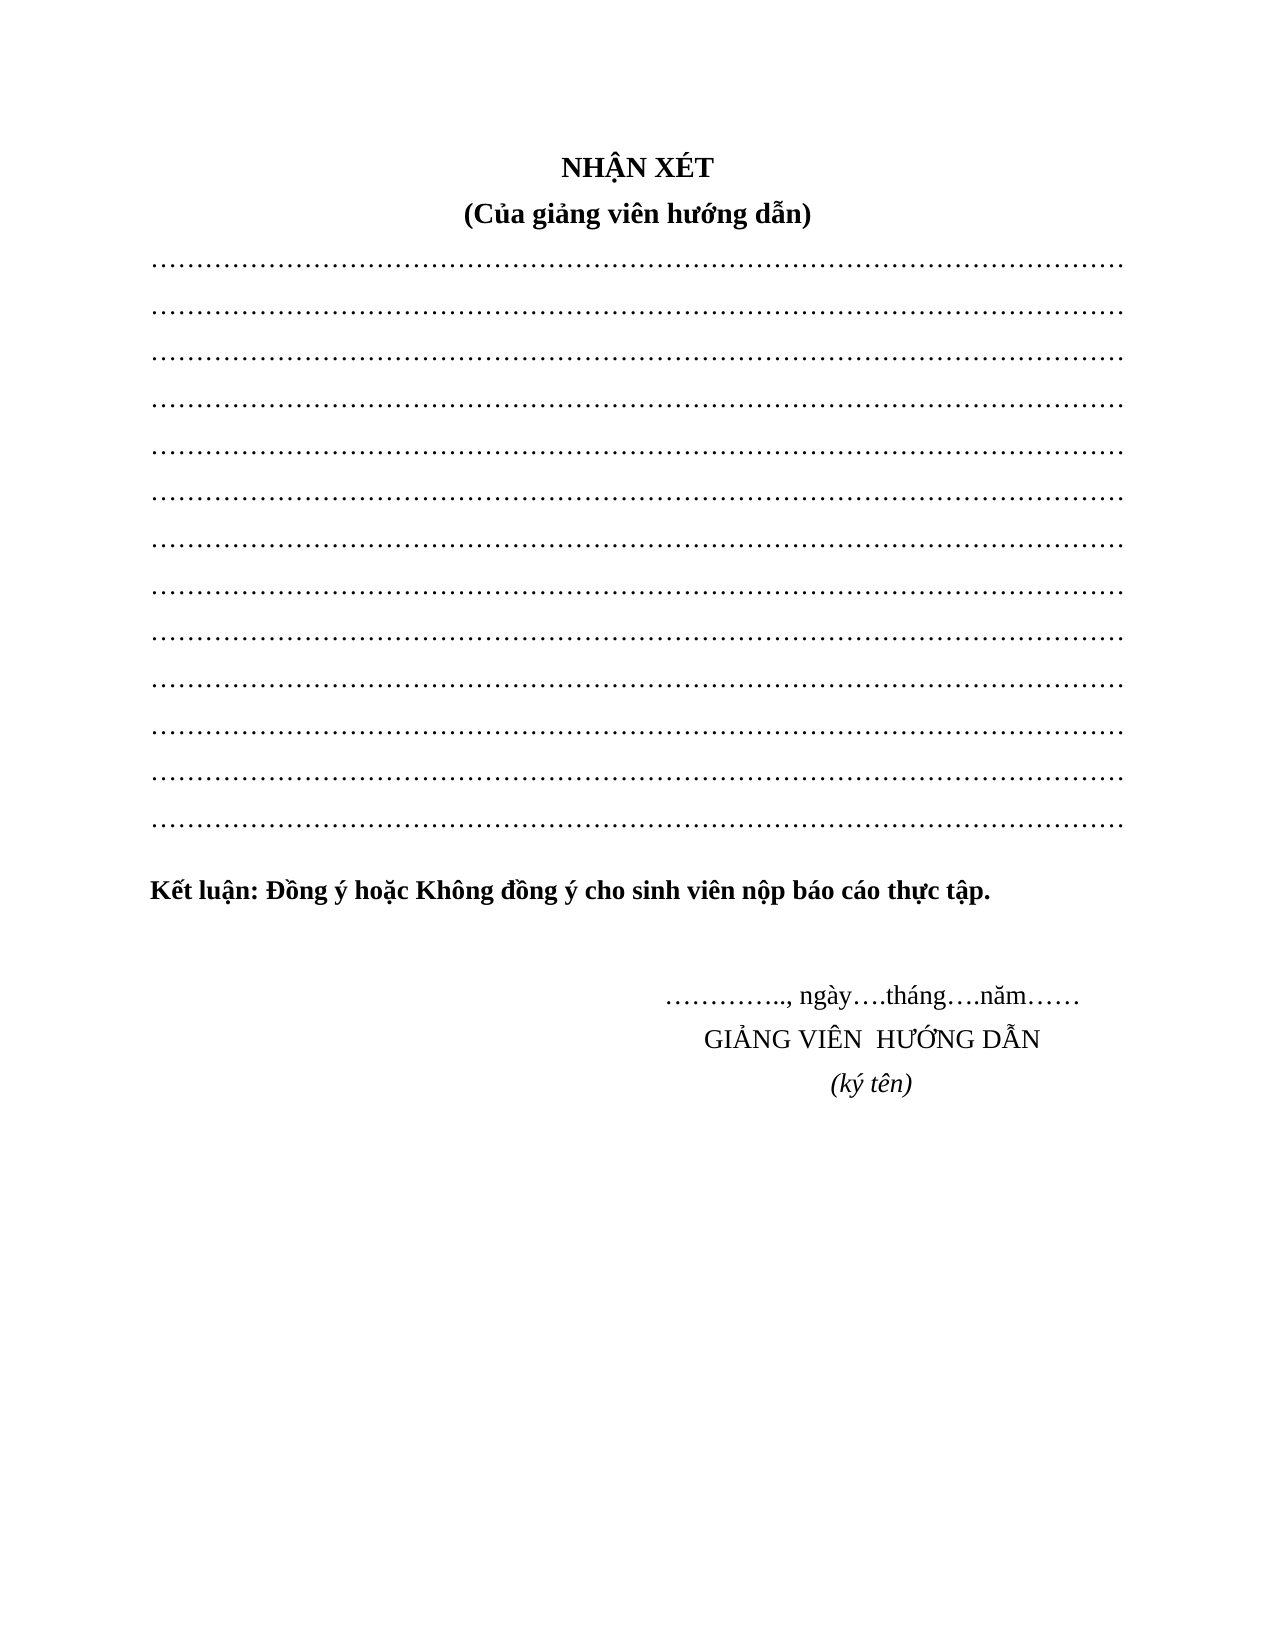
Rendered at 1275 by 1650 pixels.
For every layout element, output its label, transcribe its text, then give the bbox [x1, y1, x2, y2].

table_header ………….., ngày….tháng….năm…… GIẢNG VIÊN HƯỚNG DẪN (ký tên) [591, 980, 1106, 1154]
text ……………………………………………………………………………………………………………………………………………………………………………………………………………………………………………………………………………………………………………………………………………………………………………………………………………………………………………………………………………………………………………………………………………………………………………………………………………………………………………………………………………………………………………………………………………………………………………………………………………………………………………………………………………………………………………………………………………………………………………………………………………………………………………………………………………………………………………………………………………………………………………………………………………………………………………………………………………………………… [150, 242, 1125, 833]
text Kết luận: Đồng ý hoặc Không đồng ý cho sinh viên nộp báo cáo thực tập. [150, 874, 1125, 905]
text (Của giảng viên hướng dẫn) [150, 196, 1125, 229]
text NHẬN XÉT [150, 150, 1125, 183]
